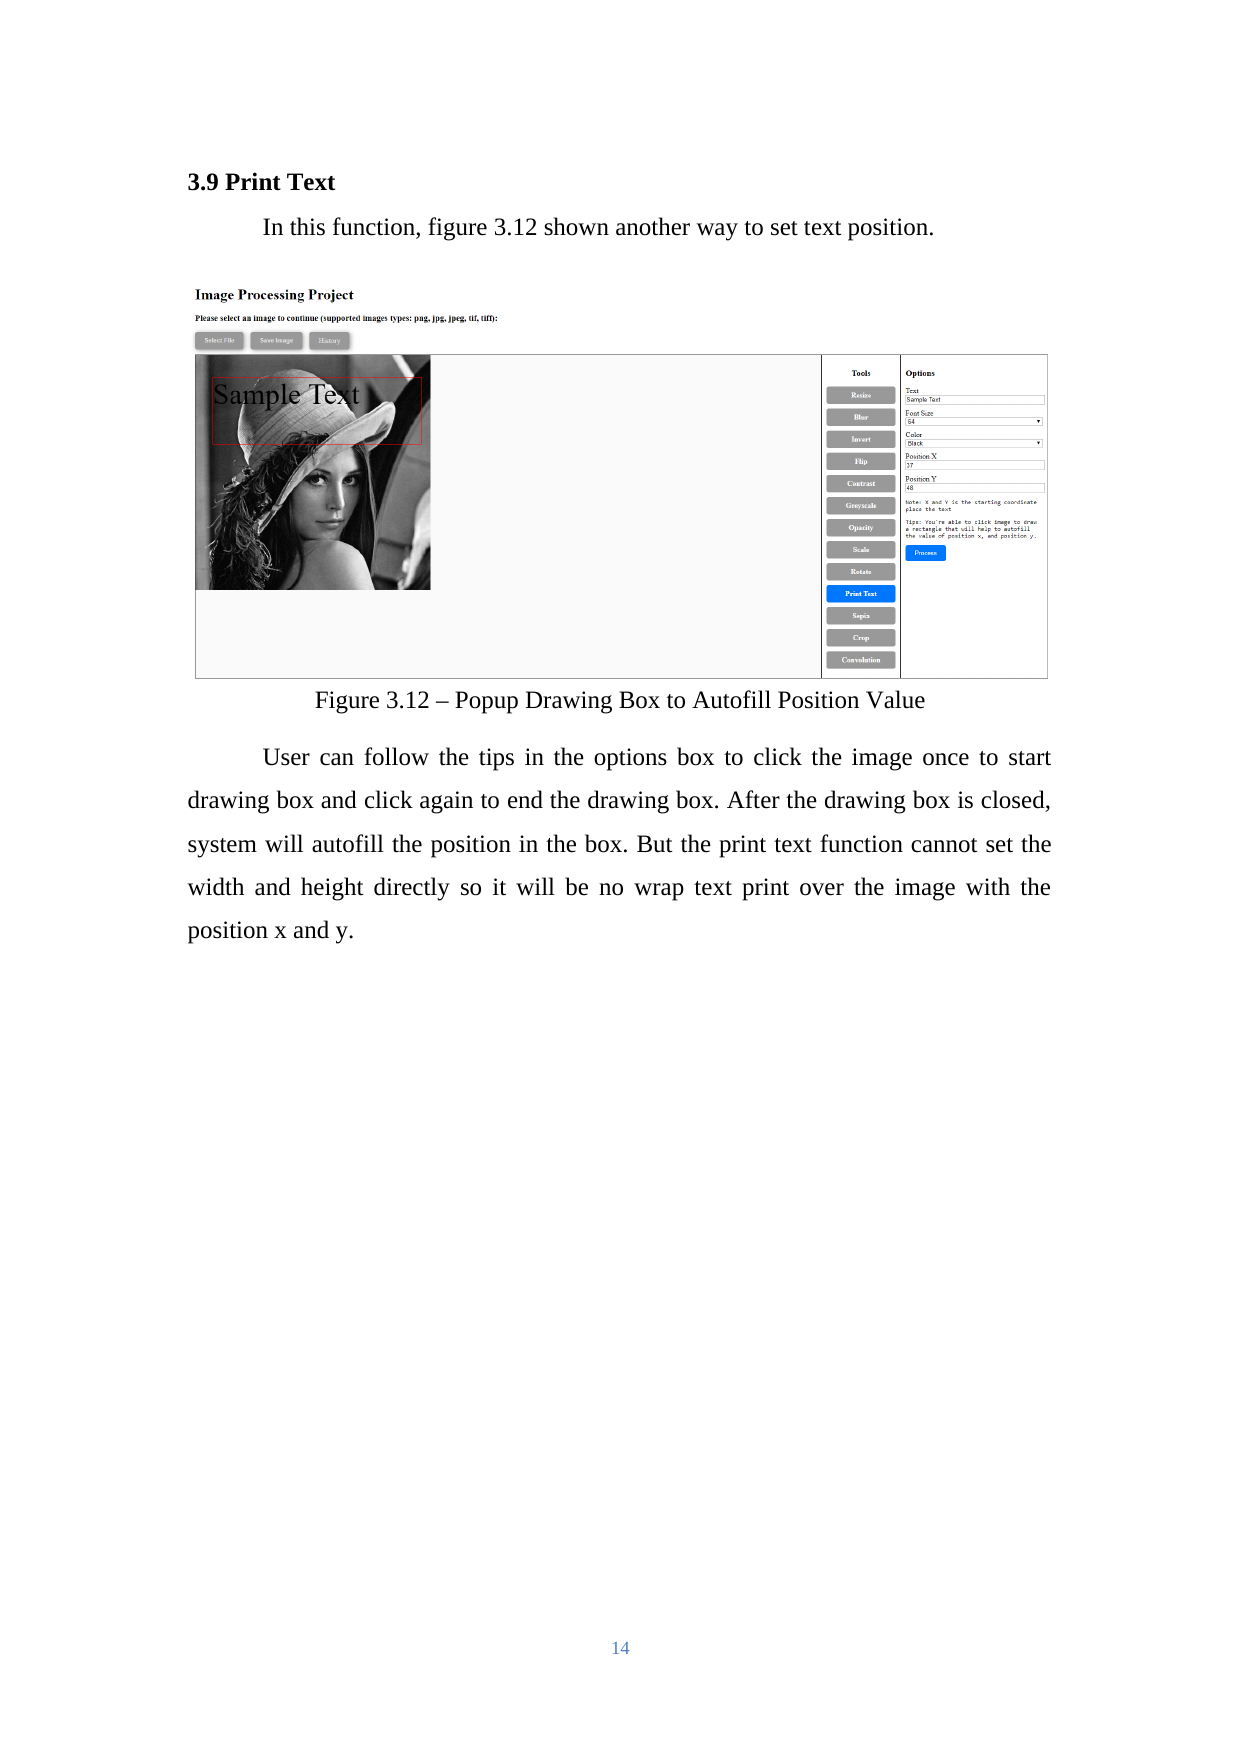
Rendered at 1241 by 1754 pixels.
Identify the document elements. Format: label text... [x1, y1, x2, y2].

text In this function, figure 3.12 shown another way to set text position. [187, 212, 1053, 241]
text Figure 3.12 – Popup Drawing Box to Autofill Position Value [187, 685, 1053, 714]
picture [187, 284, 1053, 685]
subtitle 3.9 Print Text [187, 167, 1053, 195]
text User can follow the tips in the options box to click the image once to start drawing box and click again to end the drawing box. After the drawing box is closed, system will autofill the position in the box. But the print text function cannot set the width and height directly so it will be no wrap text print over the image with the position x and y. [187, 742, 1053, 944]
